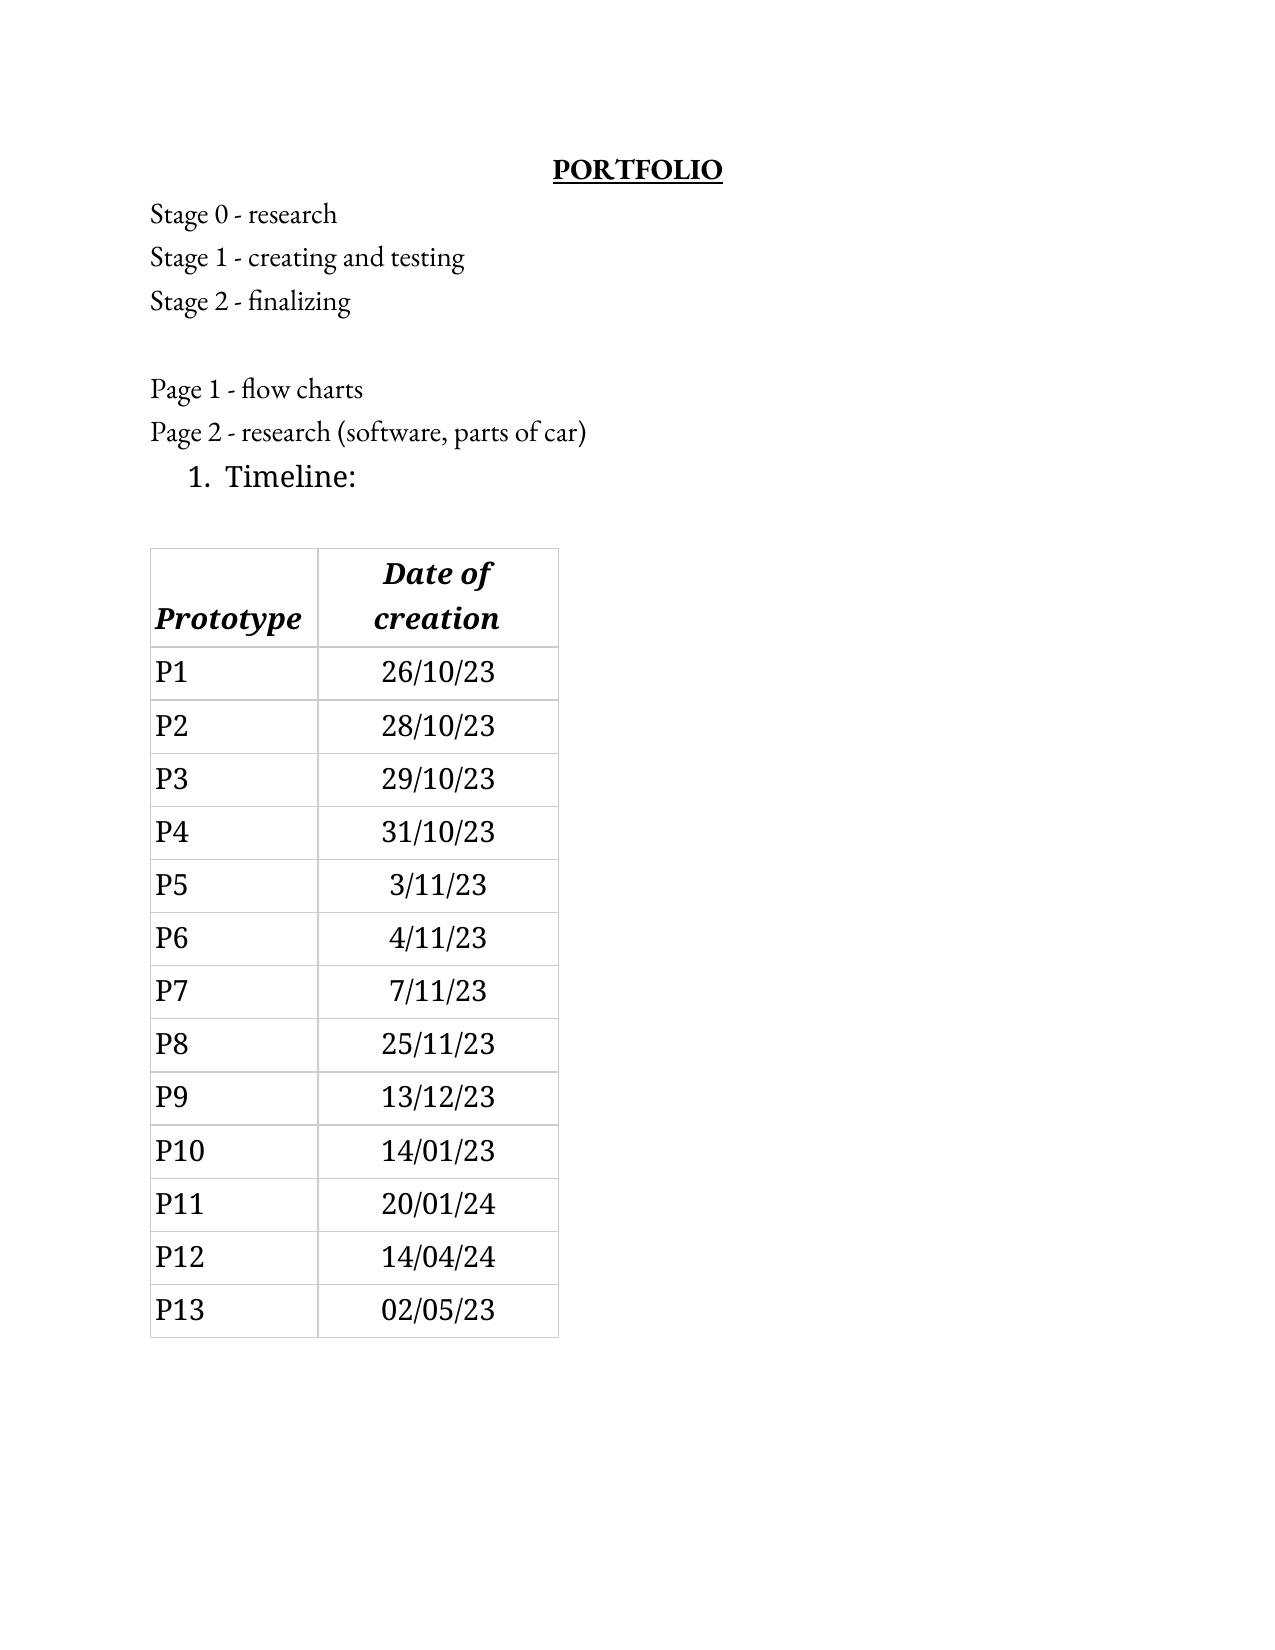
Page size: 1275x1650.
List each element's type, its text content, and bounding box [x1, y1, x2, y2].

table_cell P5 [151, 860, 317, 912]
table_cell 13/12/23 [319, 1073, 558, 1124]
table_cell 25/11/23 [319, 1019, 558, 1071]
table_cell P7 [151, 966, 317, 1018]
table_cell 31/10/23 [319, 807, 558, 859]
text Page 2 - research (software, parts of car) [150, 412, 1125, 451]
table_cell P4 [151, 807, 317, 859]
table_header Prototype [151, 549, 317, 646]
table_cell P1 [151, 648, 317, 699]
table_cell P10 [151, 1126, 317, 1177]
table_cell P2 [151, 701, 317, 752]
table_cell 28/10/23 [319, 701, 558, 752]
table_cell P8 [151, 1019, 317, 1071]
text Stage 0 - research [150, 194, 1125, 232]
table_cell P12 [151, 1232, 317, 1284]
table_cell 3/11/23 [319, 860, 558, 912]
table_cell 20/01/24 [319, 1179, 558, 1231]
text Stage 1 - creating and testing [150, 237, 1125, 276]
table_cell P13 [151, 1285, 317, 1337]
table_cell 4/11/23 [319, 913, 558, 965]
table_cell 26/10/23 [319, 648, 558, 699]
table_cell 7/11/23 [319, 966, 558, 1018]
table_cell 29/10/23 [319, 754, 558, 806]
table_cell P9 [151, 1073, 317, 1124]
table_cell P6 [151, 913, 317, 965]
text Stage 2 - finalizing [150, 281, 1125, 319]
table_cell 14/04/24 [319, 1232, 558, 1284]
text Page 1 - flow charts [150, 369, 1125, 407]
table_cell 14/01/23 [319, 1126, 558, 1177]
table_header Date of creation [319, 549, 558, 646]
text PORTFOLIO [150, 150, 1125, 188]
table_cell P3 [151, 754, 317, 806]
table_cell P11 [151, 1179, 317, 1231]
table_cell 02/05/23 [319, 1285, 558, 1337]
list Timeline: [187, 456, 1125, 496]
